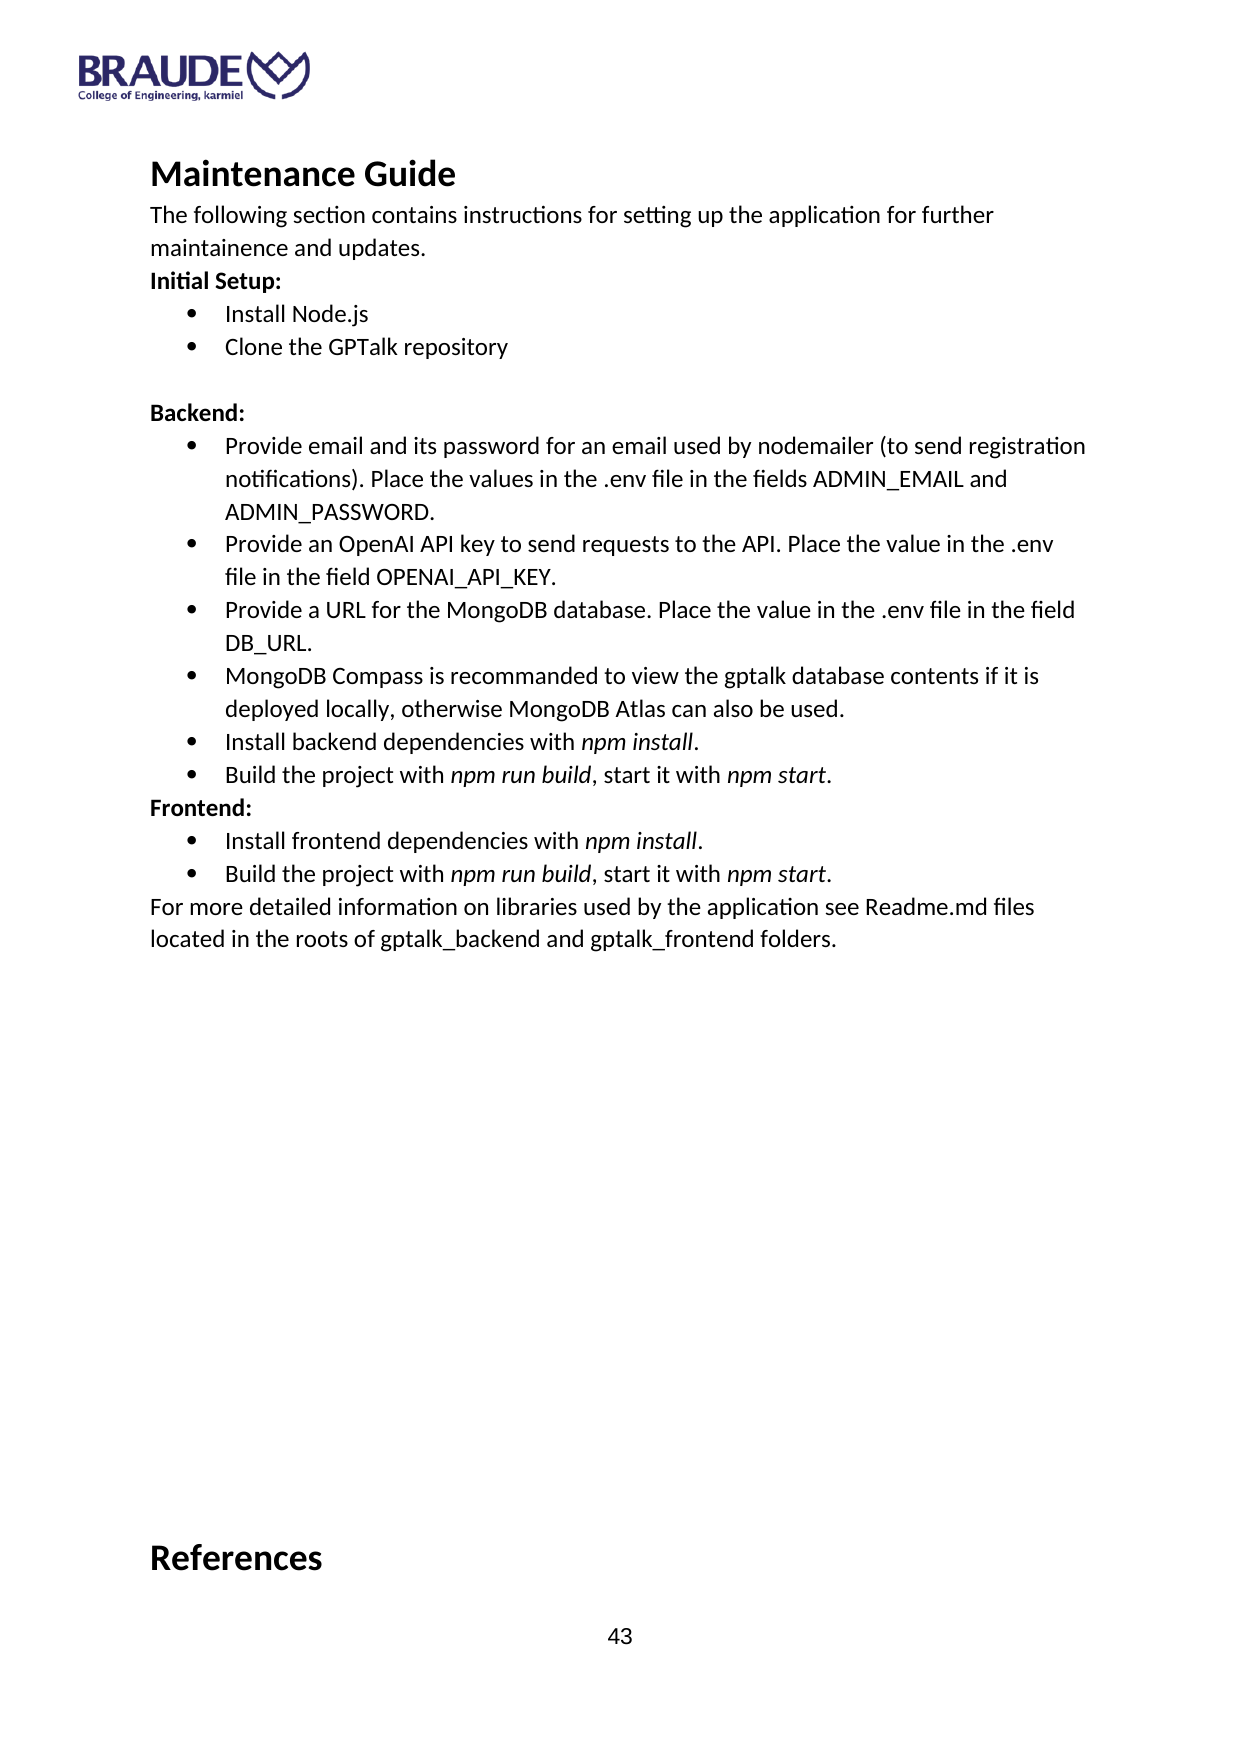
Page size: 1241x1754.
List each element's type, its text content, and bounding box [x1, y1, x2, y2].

picture [65, 45, 317, 104]
list Provide a URL for the MongoDB database. Place the value in the .env file in the field DB_URL. [187, 594, 1090, 658]
list Build the project with npm run build, start it with npm start. [187, 858, 1090, 888]
subtitle References [150, 1534, 1090, 1580]
list Install frontend dependencies with npm install. [187, 825, 1090, 855]
text For more detailed information on libraries used by the application see Readme.md files located in the roots of gptalk_backend and gptalk_frontend folders. [150, 891, 1090, 954]
subtitle Maintenance Guide [150, 150, 1090, 196]
list Clone the GPTalk repository [187, 331, 1090, 362]
list Provide email and its password for an email used by nodemailer (to send registration notifications). Place the values in the .env file in the fields ADMIN_EMAIL and ADMIN_PASSWORD. [187, 430, 1090, 526]
text Initial Setup: [150, 265, 1090, 296]
list Install backend dependencies with npm install. [187, 726, 1090, 757]
list Provide an OpenAI API key to send requests to the API. Place the value in the .env file in the field OPENAI_API_KEY. [187, 529, 1090, 592]
text The following section contains instructions for setting up the application for further maintainence and updates. [150, 199, 1090, 263]
list Build the project with npm run build, start it with npm start. [187, 759, 1090, 789]
text Frontend: [150, 792, 1090, 822]
list MongoDB Compass is recommanded to view the gptalk database contents if it is deployed locally, otherwise MongoDB Atlas can also be used. [187, 660, 1090, 724]
list Install Node.js [187, 298, 1090, 329]
text Backend: [150, 397, 1090, 427]
